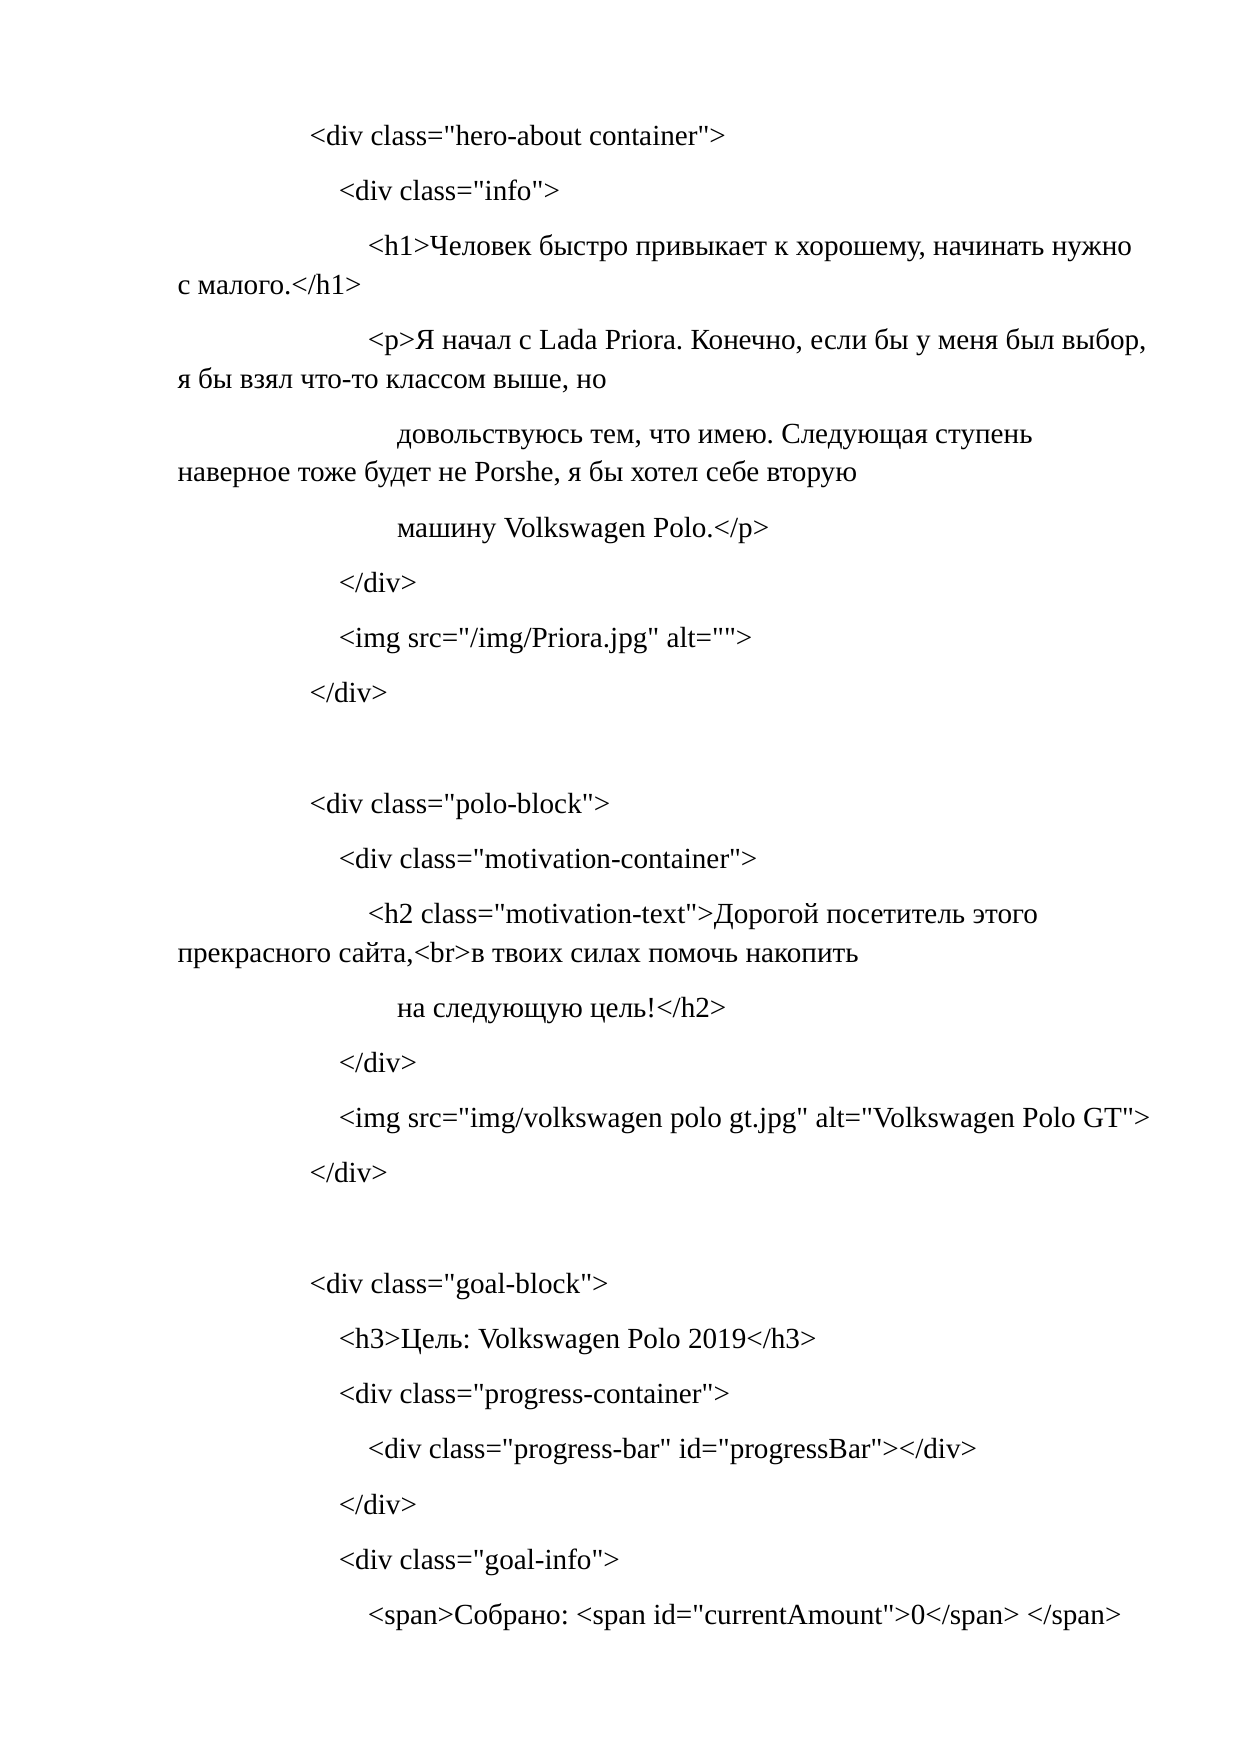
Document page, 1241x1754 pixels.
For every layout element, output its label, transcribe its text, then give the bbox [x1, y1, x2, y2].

text <p>Я начал с Lada Priora. Конечно, если бы у меня был выбор, я бы взял что-то классом выше, но [177, 322, 1152, 394]
text <h1>Человек быстро привыкает к хорошему, начинать нужно с малого.</h1> [177, 228, 1152, 301]
text <h2 class="motivation-text">Дорогой посетитель этого прекрасного сайта,<br>в твоих силах помочь накопить [177, 896, 1152, 968]
text <div class="info"> [177, 173, 1152, 207]
text <div class="goal-block"> [177, 1266, 1152, 1299]
text <img src="img/volkswagen polo gt.jpg" alt="Volkswagen Polo GT"> [177, 1100, 1152, 1134]
text <div class="hero-about container"> [177, 118, 1152, 152]
text <div class="goal-info"> [177, 1542, 1152, 1576]
text </div> [177, 1487, 1152, 1520]
text </div> [177, 675, 1152, 709]
text </div> [177, 1156, 1152, 1189]
text <div class="progress-container"> [177, 1376, 1152, 1410]
text <span>Собрано: <span id="currentAmount">0</span> </span> [177, 1597, 1152, 1631]
text <img src="/img/Priora.jpg" alt=""> [177, 620, 1152, 654]
text на следующую цель!</h2> [177, 990, 1152, 1023]
text </div> [177, 1045, 1152, 1079]
text довольствуюсь тем, что имею. Следующая ступень наверное тоже будет не Porshe, я бы хотел себе вторую [177, 416, 1152, 488]
text <div class="polo-block"> [177, 786, 1152, 819]
text <div class="motivation-container"> [177, 841, 1152, 874]
text <div class="progress-bar" id="progressBar"></div> [177, 1432, 1152, 1465]
text машину Volkswagen Polo.</p> [177, 510, 1152, 543]
text <h3>Цель: Volkswagen Polo 2019</h3> [177, 1321, 1152, 1355]
text </div> [177, 565, 1152, 598]
